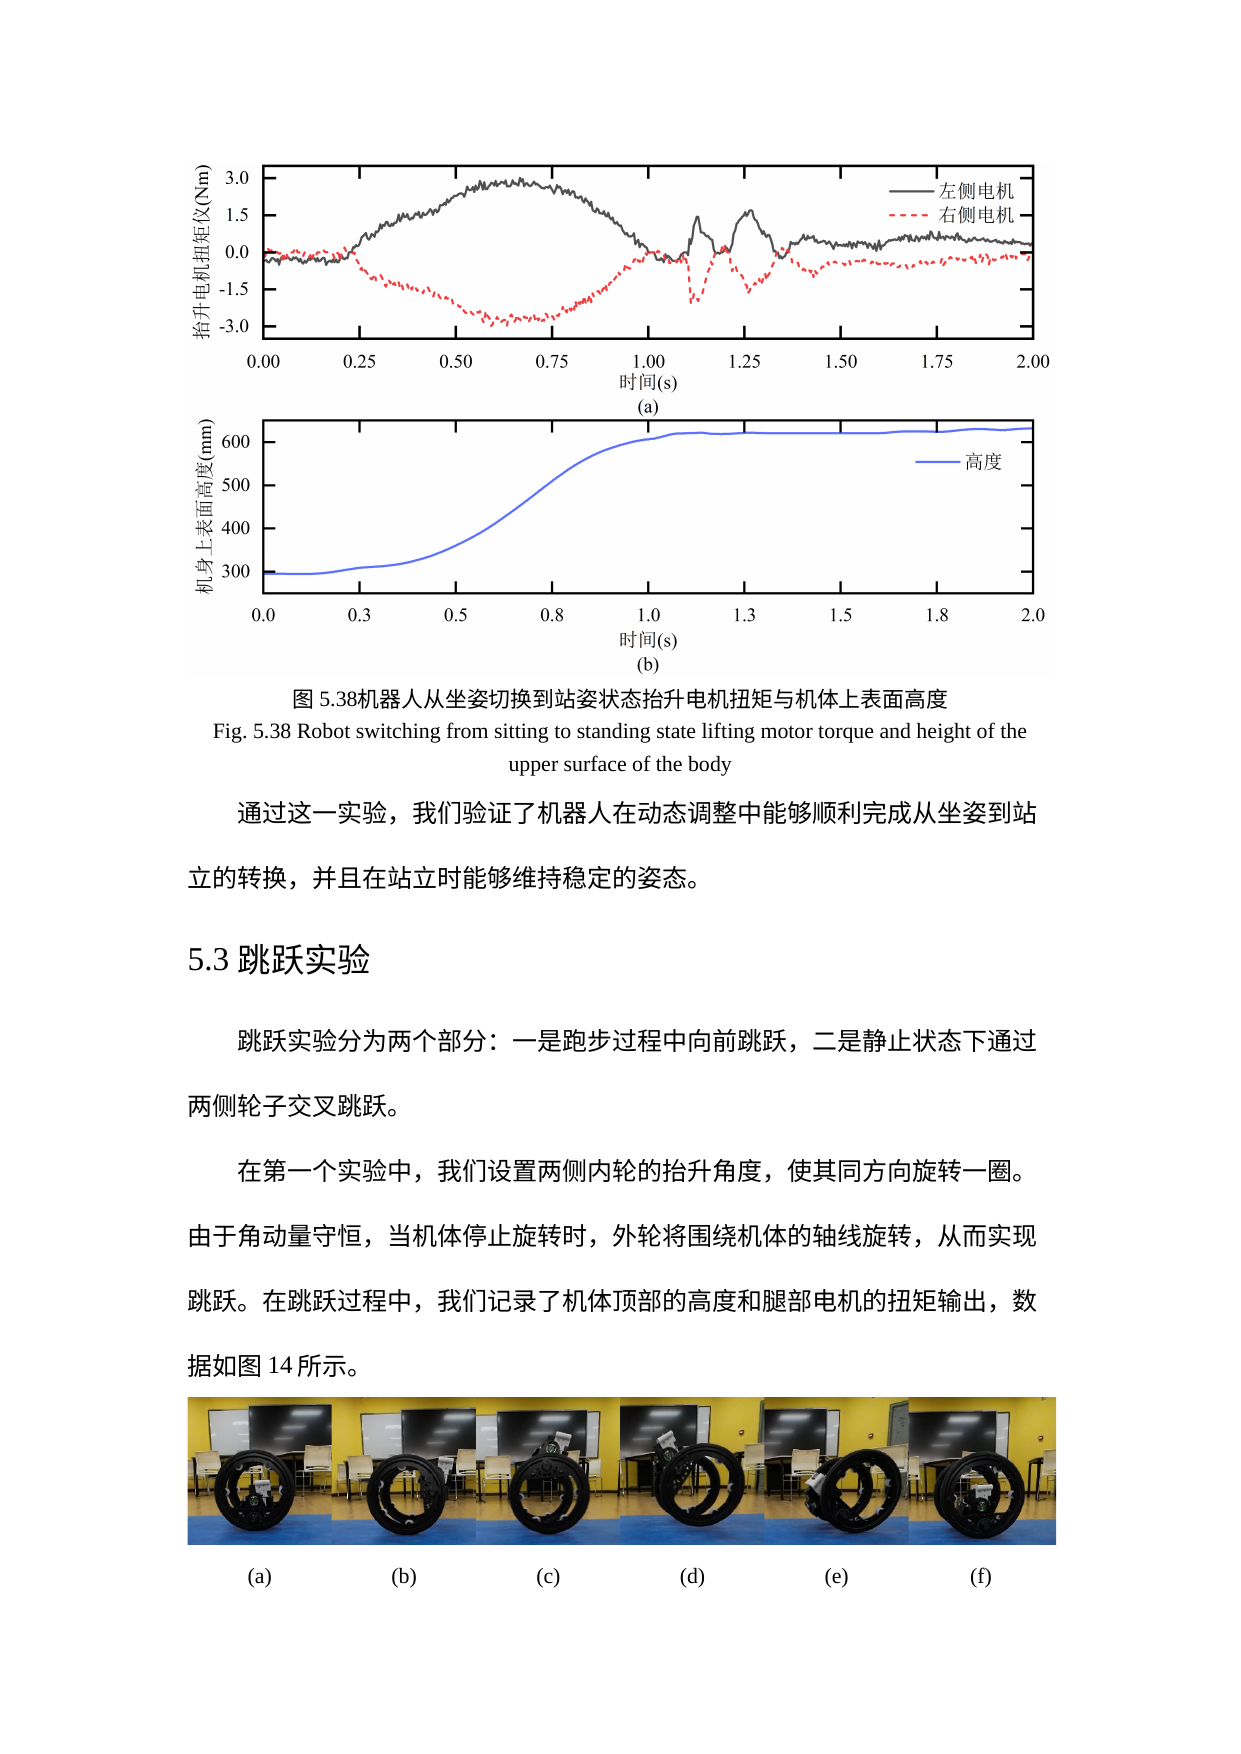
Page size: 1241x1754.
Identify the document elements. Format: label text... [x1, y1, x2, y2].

text 通过这一实验，我们验证了机器人在动态调整中能够顺利完成从坐姿到站立的转换，并且在站立时能够维持稳定的姿态。 [187, 779, 1053, 909]
table_header (c) [476, 1545, 620, 1592]
text 在第一个实验中，我们设置两侧内轮的抬升角度，使其同方向旋转一圈。由于角动量守恒，当机体停止旋转时，外轮将围绕机体的轴线旋转，从而实现跳跃。在跳跃过程中，我们记录了机体顶部的高度和腿部电机的扭矩输出，数据如图14所示。 [187, 1137, 1053, 1397]
subtitle 跳跃实验 [187, 926, 1053, 991]
picture [187, 162, 1053, 678]
table_header (b) [332, 1545, 476, 1592]
picture [187, 1397, 1057, 1545]
text 跳跃实验分为两个部分：一是跑步过程中向前跳跃，二是静止状态下通过两侧轮子交叉跳跃。 [187, 1007, 1053, 1137]
table_header (e) [764, 1545, 908, 1592]
table_header (a) [188, 1545, 332, 1592]
table_header (d) [620, 1545, 764, 1592]
table_header (f) [909, 1545, 1053, 1592]
